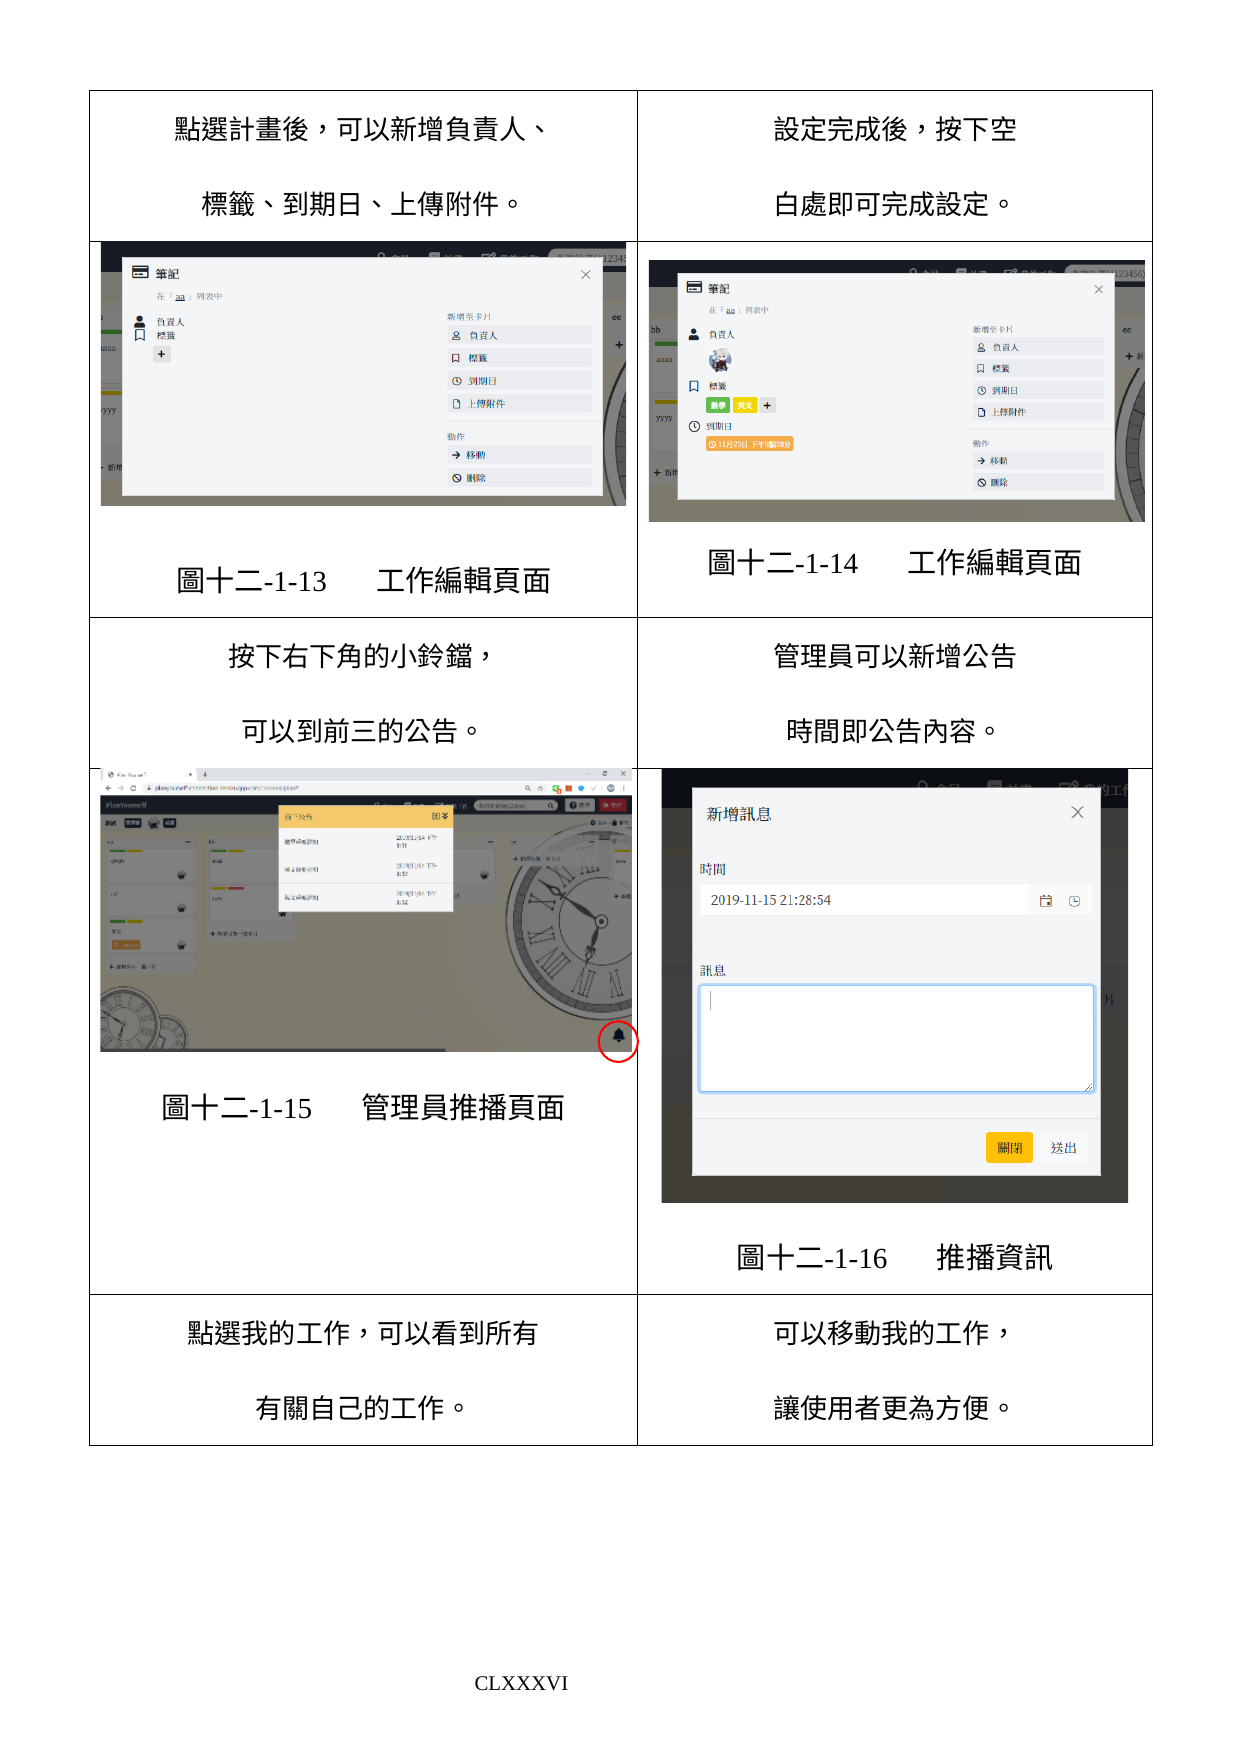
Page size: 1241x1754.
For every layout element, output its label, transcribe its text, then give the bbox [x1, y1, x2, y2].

picture [100, 241, 627, 506]
picture [661, 768, 1129, 1203]
table_cell 管理員可以新增公告 時間即公告內容。 [638, 618, 1152, 768]
table_cell 按下右下角的小鈴鐺， 可以到前三的公告。 [90, 618, 637, 768]
table_cell 工作編輯頁面 [638, 242, 1152, 617]
table_header 點選計畫後，可以新增負責人、 標籤、到期日、上傳附件。 [90, 91, 637, 241]
picture [648, 260, 1145, 522]
picture [600, 1023, 632, 1052]
table_cell 推播資訊 [638, 769, 1152, 1294]
table_cell 管理員推播頁面 [90, 769, 637, 1294]
table_header 設定完成後，按下空 白處即可完成設定。 [638, 91, 1152, 241]
table_cell 點選我的工作，可以看到所有 有關自己的工作。 [90, 1295, 637, 1445]
table_cell 工作編輯頁面 [90, 242, 637, 617]
table_cell 可以移動我的工作， 讓使用者更為方便。 [638, 1295, 1152, 1445]
picture [100, 768, 632, 1052]
